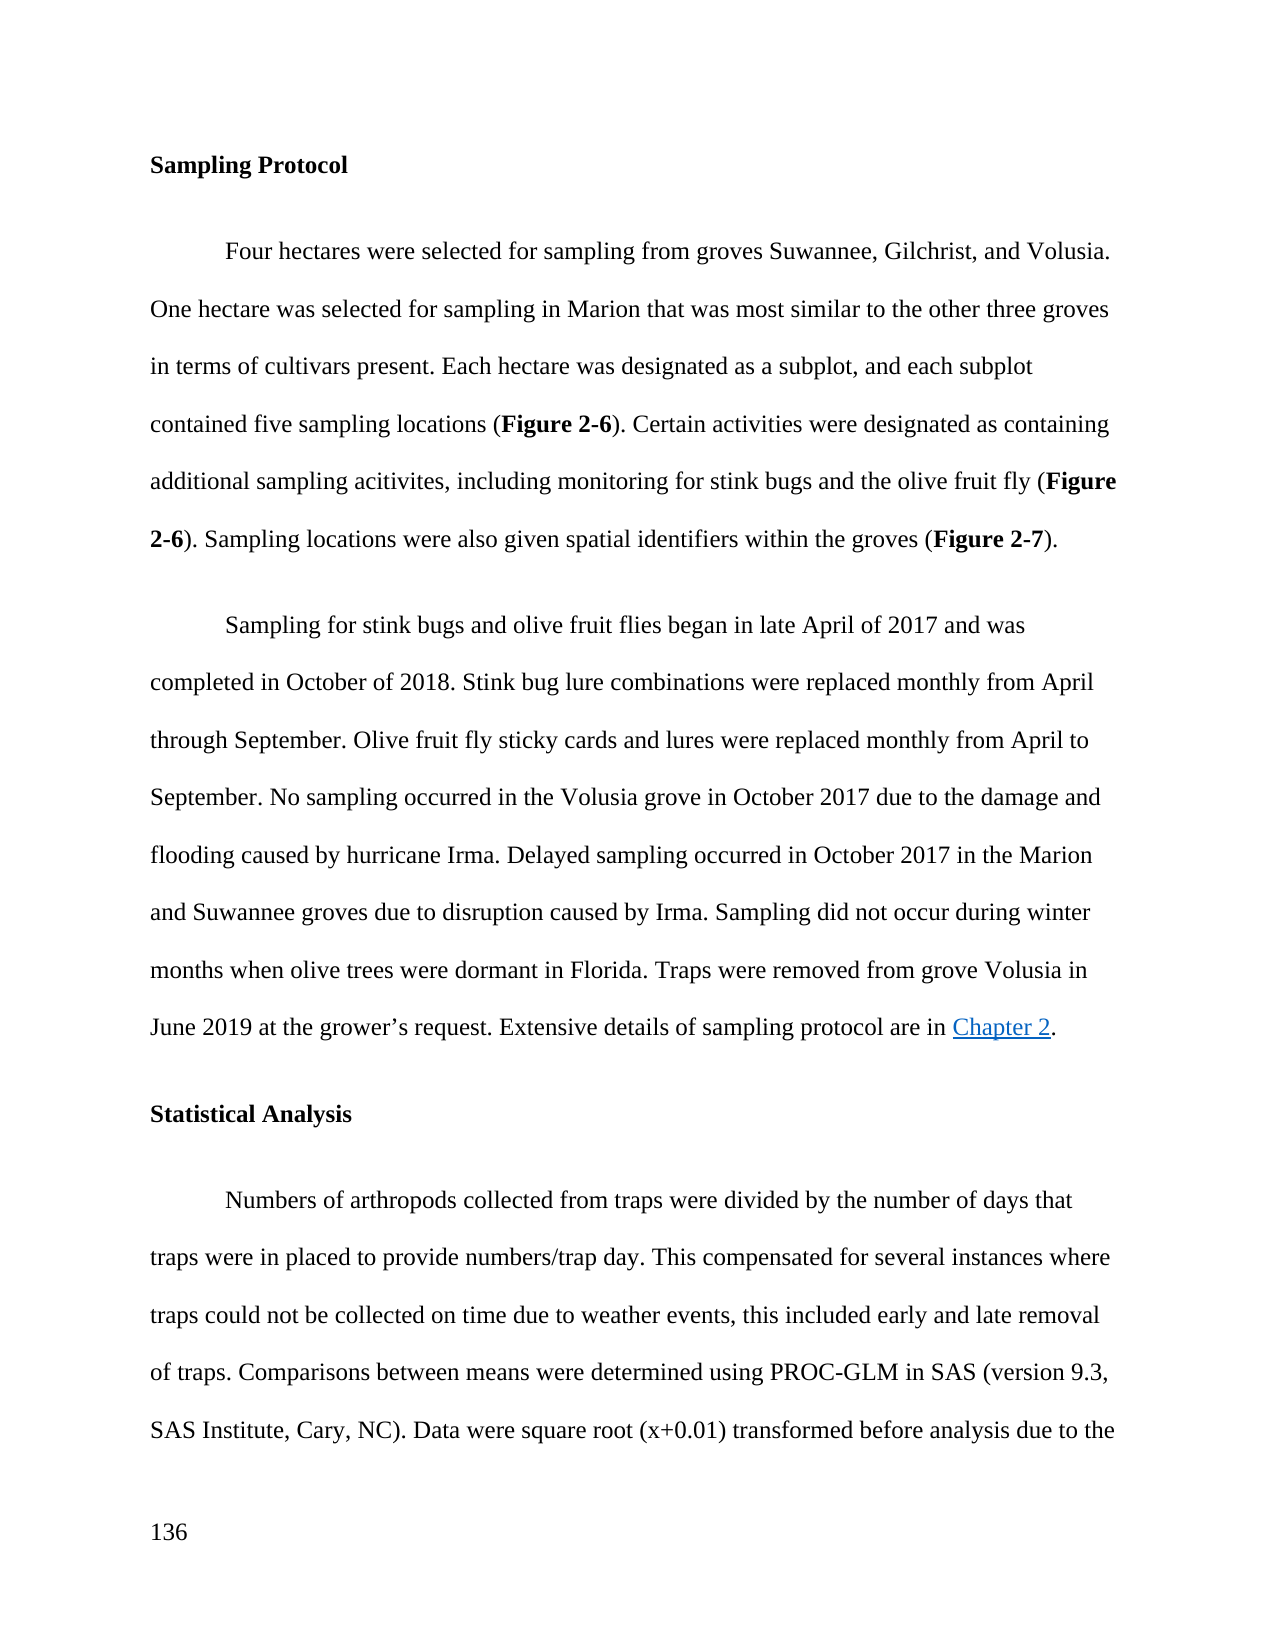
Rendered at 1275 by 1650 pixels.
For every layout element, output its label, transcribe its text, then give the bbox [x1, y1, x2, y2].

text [150, 1185, 1125, 1444]
text Four hectares were selected for sampling from groves Suwannee, Gilchrist, and Volusia. One hectare was selected for sampling in Marion that was most similar to the other three groves in terms of cultivars present. Each hectare was designated as a subplot, and each subplot contained five sampling locations (Figure 2-6). Certain activities were designated as containing additional sampling acitivites, including monitoring for stink bugs and the olive fruit fly (Figure 2-6). Sampling locations were also given spatial identifiers within the groves (Figure 2-7). [150, 236, 1125, 552]
text Sampling for stink bugs and olive fruit flies began in late April of 2017 and was completed in October of 2018. Stink bug lure combinations were replaced monthly from April through September. Olive fruit fly sticky cards and lures were replaced monthly from April to September. No sampling occurred in the Volusia grove in October 2017 due to the damage and flooding caused by hurricane Irma. Delayed sampling occurred in October 2017 in the Marion and Suwannee groves due to disruption caused by Irma. Sampling did not occur during winter months when olive trees were dormant in Florida. Traps were removed from grove Volusia in June 2019 at the grower’s request. Extensive details of sampling protocol are in Chapter 2. [150, 610, 1125, 1041]
text Sampling Protocol [150, 150, 1125, 179]
text Statistical Analysis [150, 1099, 1125, 1127]
